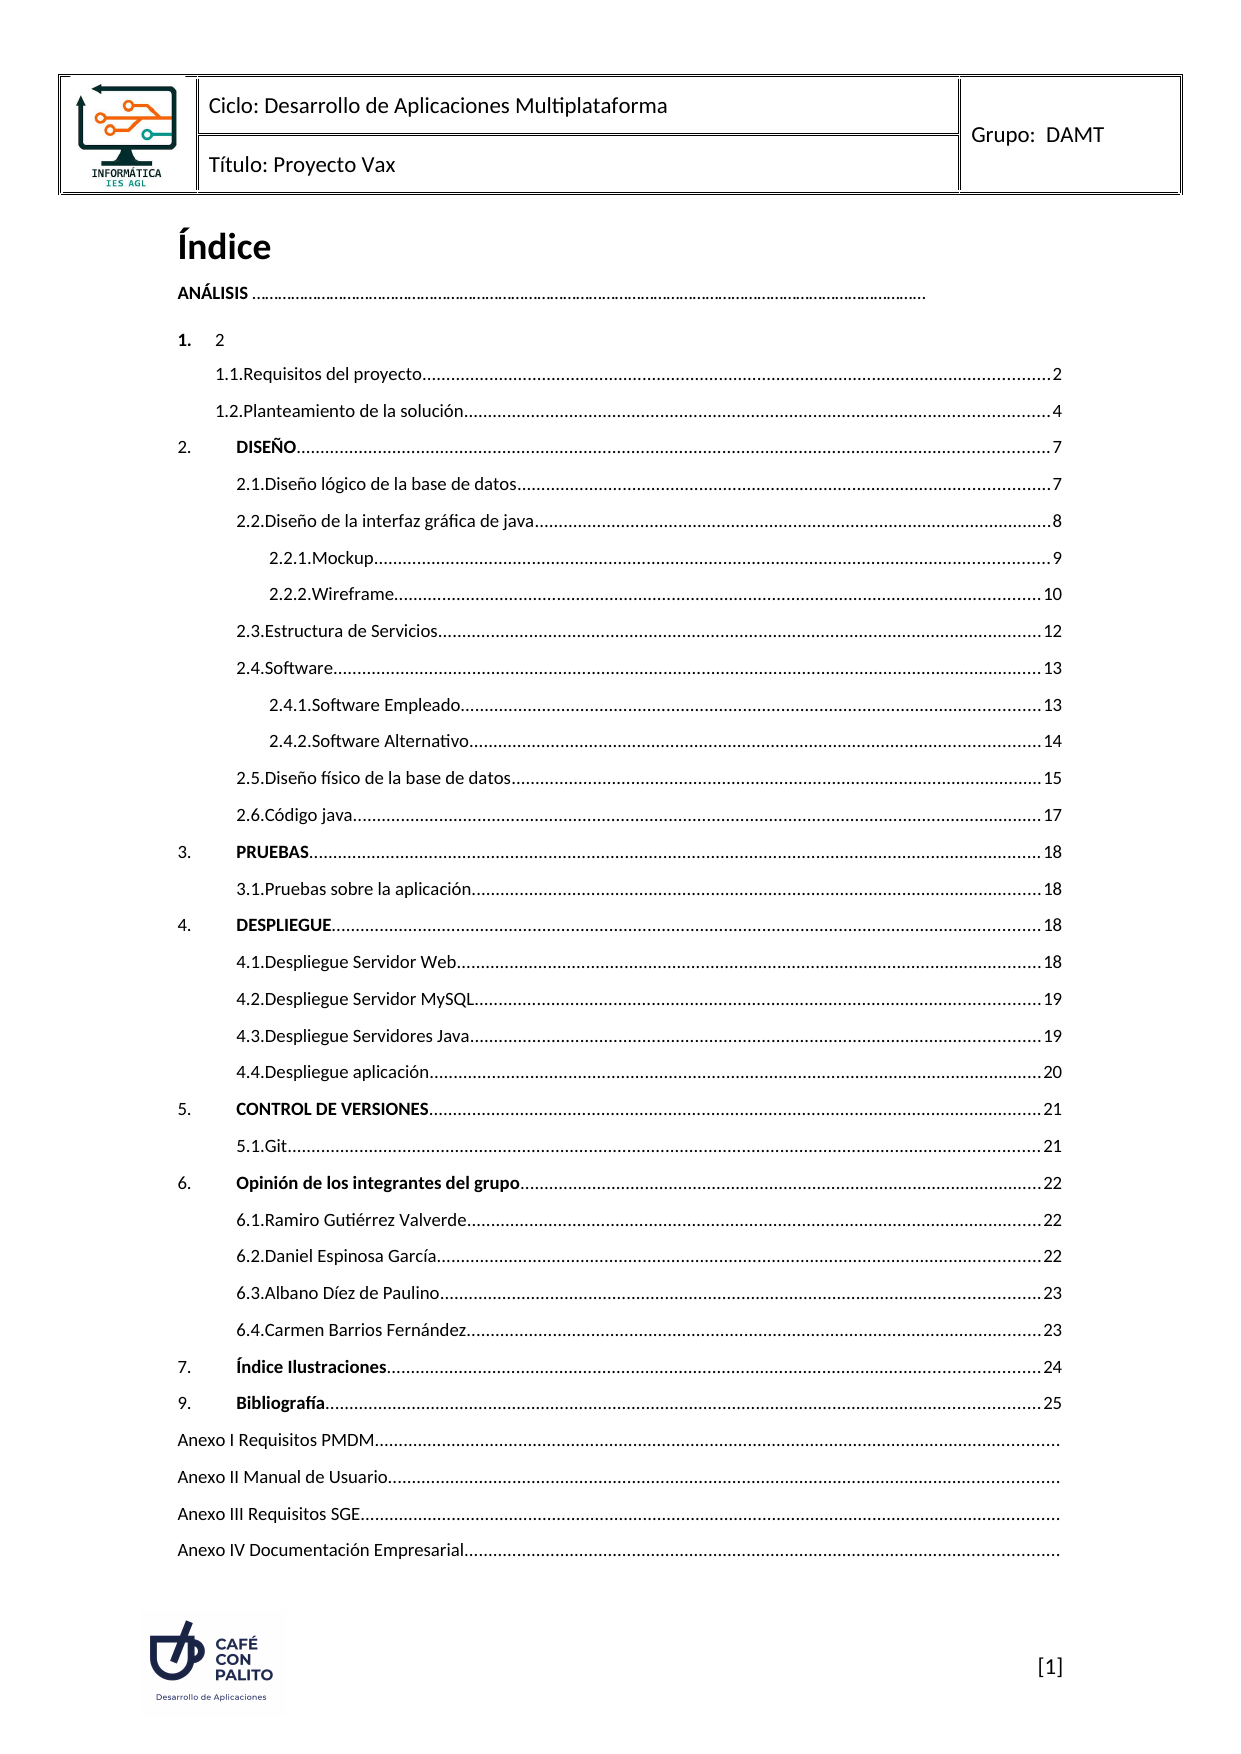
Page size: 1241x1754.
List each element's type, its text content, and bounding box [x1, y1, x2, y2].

picture [70, 76, 186, 192]
subtitle Índice [177, 223, 1063, 269]
picture [140, 1610, 286, 1717]
